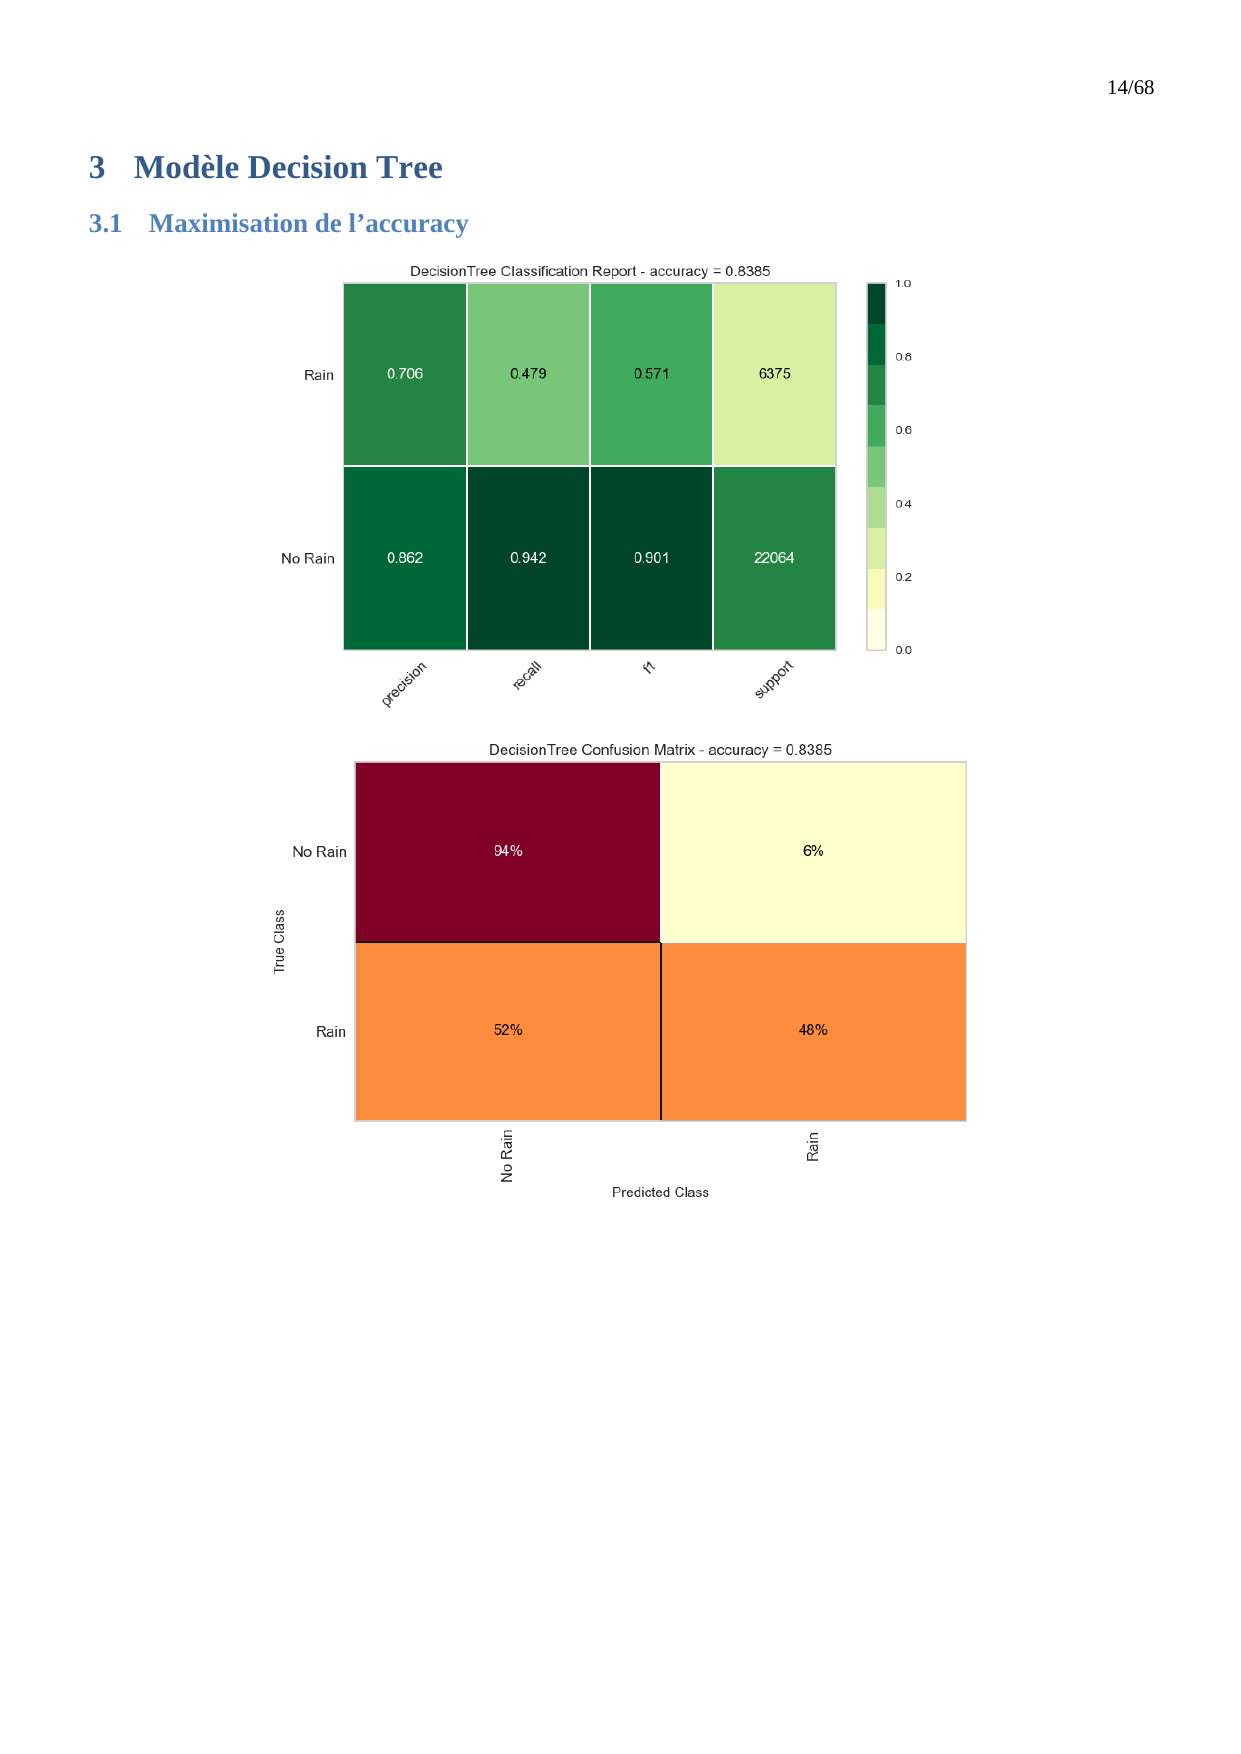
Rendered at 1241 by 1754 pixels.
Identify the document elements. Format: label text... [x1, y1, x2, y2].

picture [265, 250, 975, 723]
subtitle Maximisation de l’accuracy [89, 207, 1152, 238]
subtitle Modèle Decision Tree [89, 148, 1152, 186]
picture [265, 735, 975, 1208]
